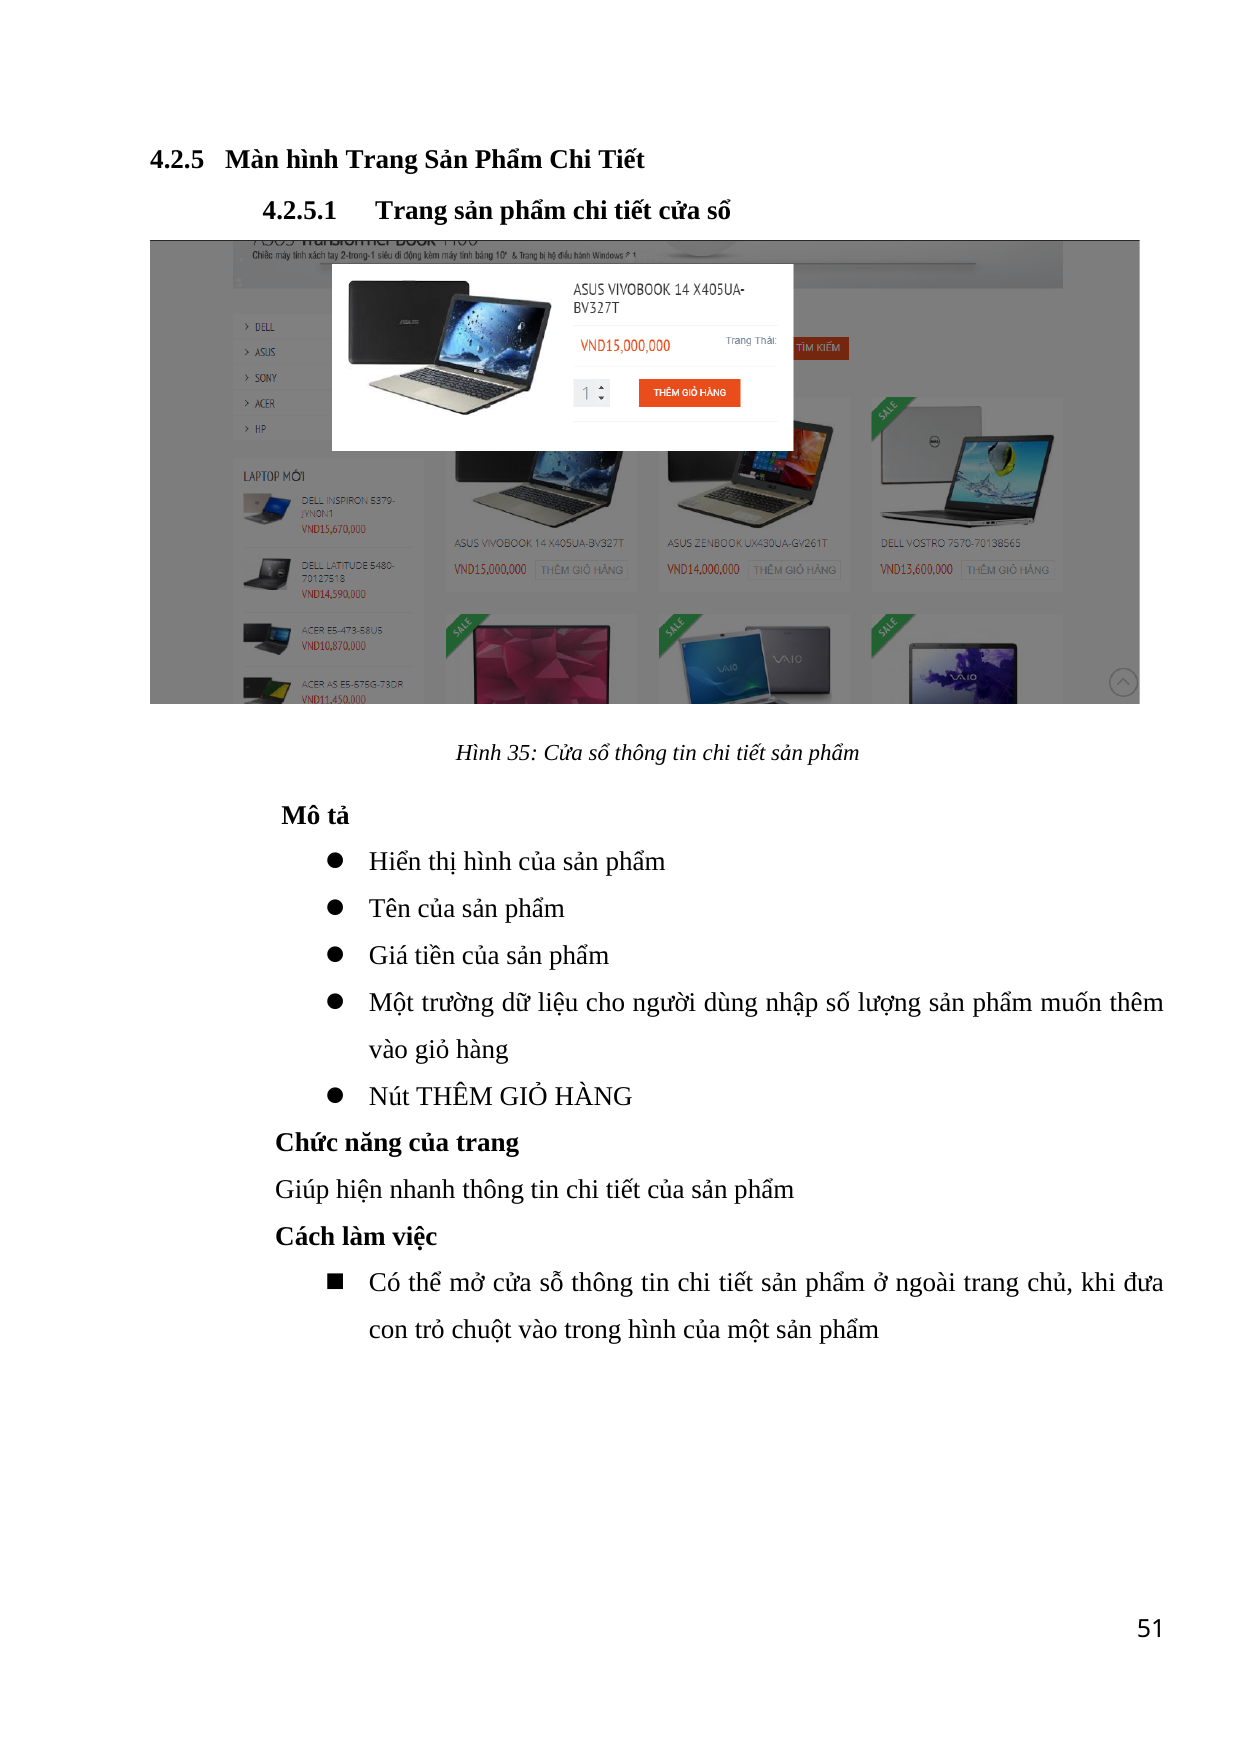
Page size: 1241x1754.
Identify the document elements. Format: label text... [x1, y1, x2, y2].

list Nút THÊM GIỎ HÀNG [325, 1079, 1165, 1111]
list Một trường dữ liệu cho người dùng nhập số lượng sản phẩm muốn thêm vào giỏ hàng [325, 986, 1165, 1064]
list Mô tả [281, 799, 1165, 830]
list Giá tiền của sản phẩm [325, 939, 1165, 971]
text Hình 35: Cửa sổ thông tin chi tiết sản phẩm [150, 738, 1165, 765]
list Tên của sản phẩm [325, 892, 1165, 924]
list Có thể mở cửa sỗ thông tin chi tiết sản phẩm ở ngoài trang chủ, khi đưa con trỏ chuột vào trong hình của một sản phẩm [325, 1266, 1165, 1344]
subtitle Trang sản phẩm chi tiết cửa sổ [262, 194, 1165, 225]
picture [150, 240, 1140, 704]
subtitle Màn hình Trang Sản Phẩm Chi Tiết [150, 143, 1165, 174]
list Cách làm việc [275, 1220, 1165, 1251]
list Hiển thị hình của sản phẩm [325, 846, 1165, 877]
list Chức năng của trang [275, 1126, 1165, 1158]
list Giúp hiện nhanh thông tin chi tiết của sản phẩm [275, 1173, 1165, 1204]
